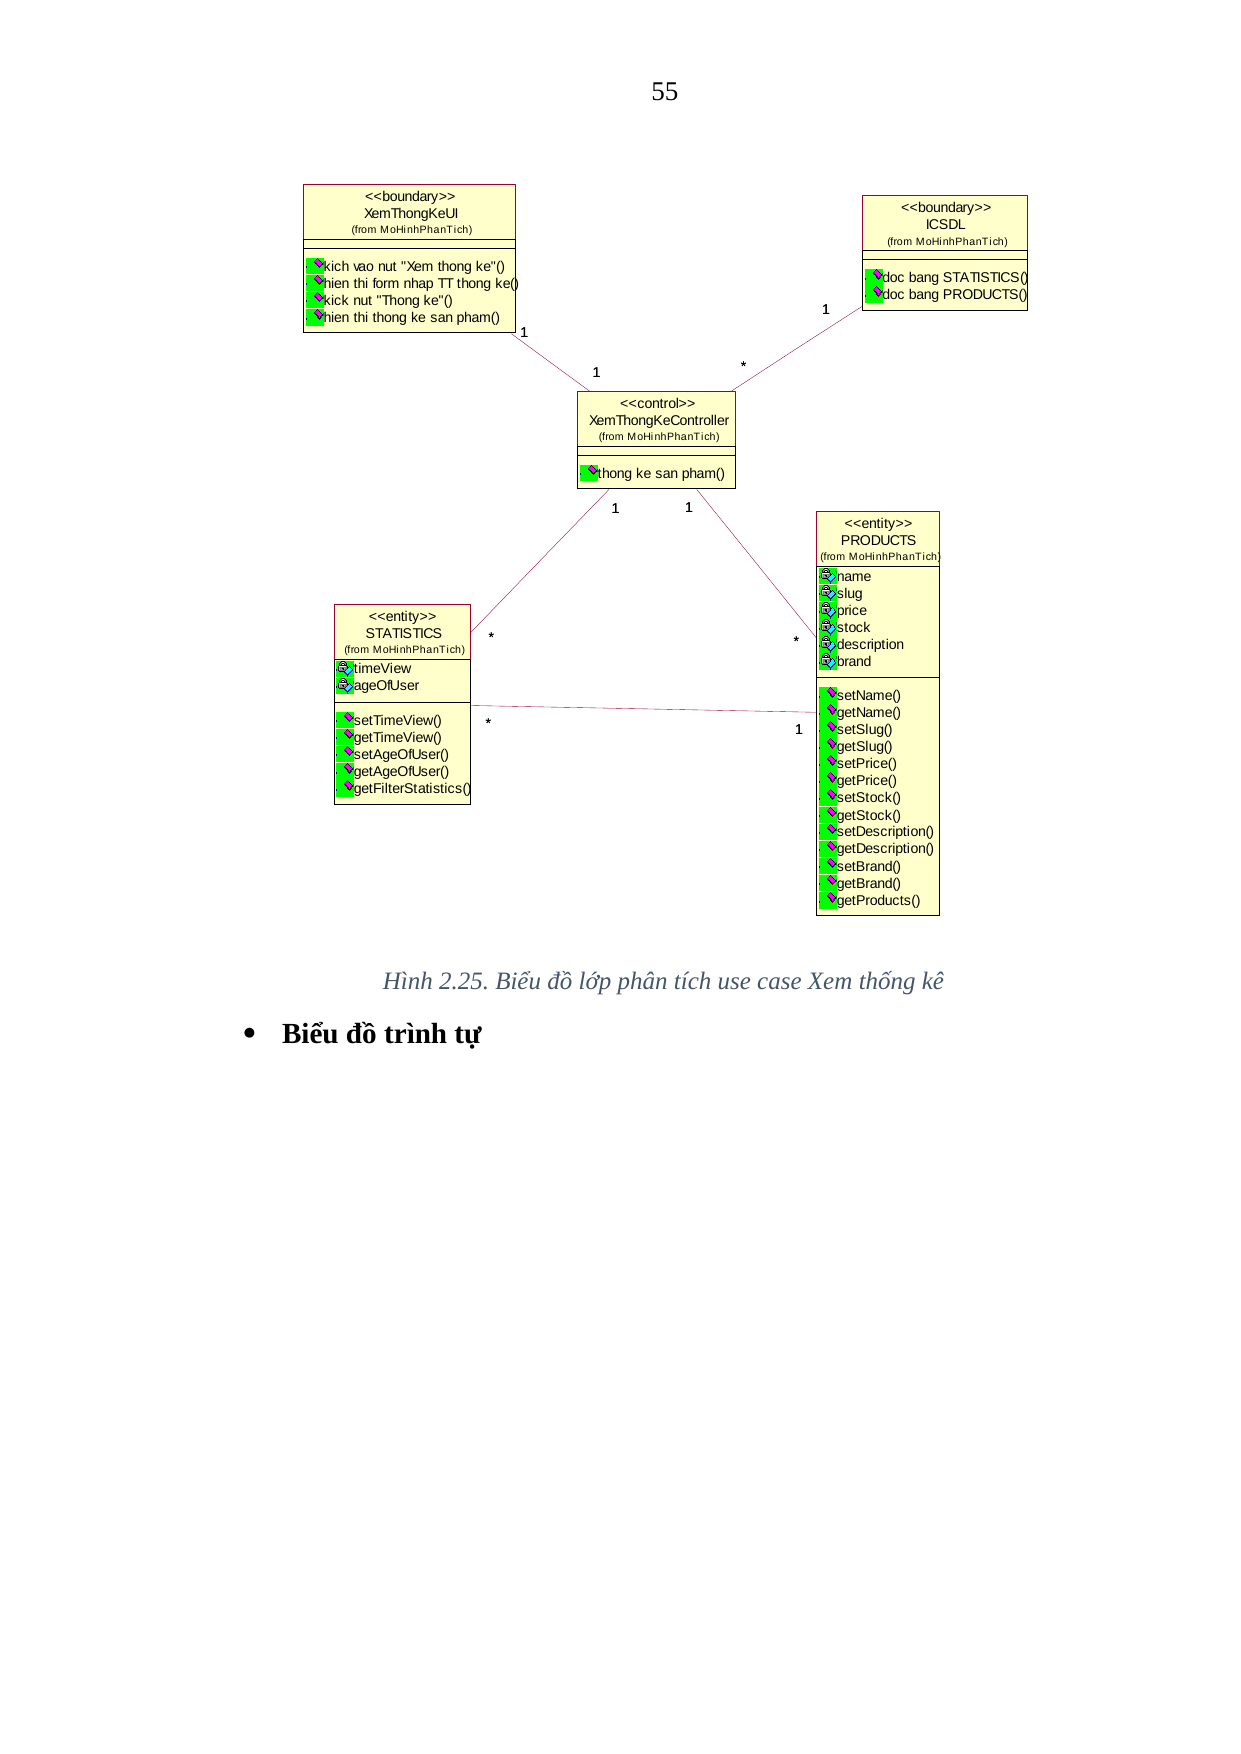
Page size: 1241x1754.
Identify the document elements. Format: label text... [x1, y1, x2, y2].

list Biểu đồ trình tự [244, 1016, 1122, 1049]
